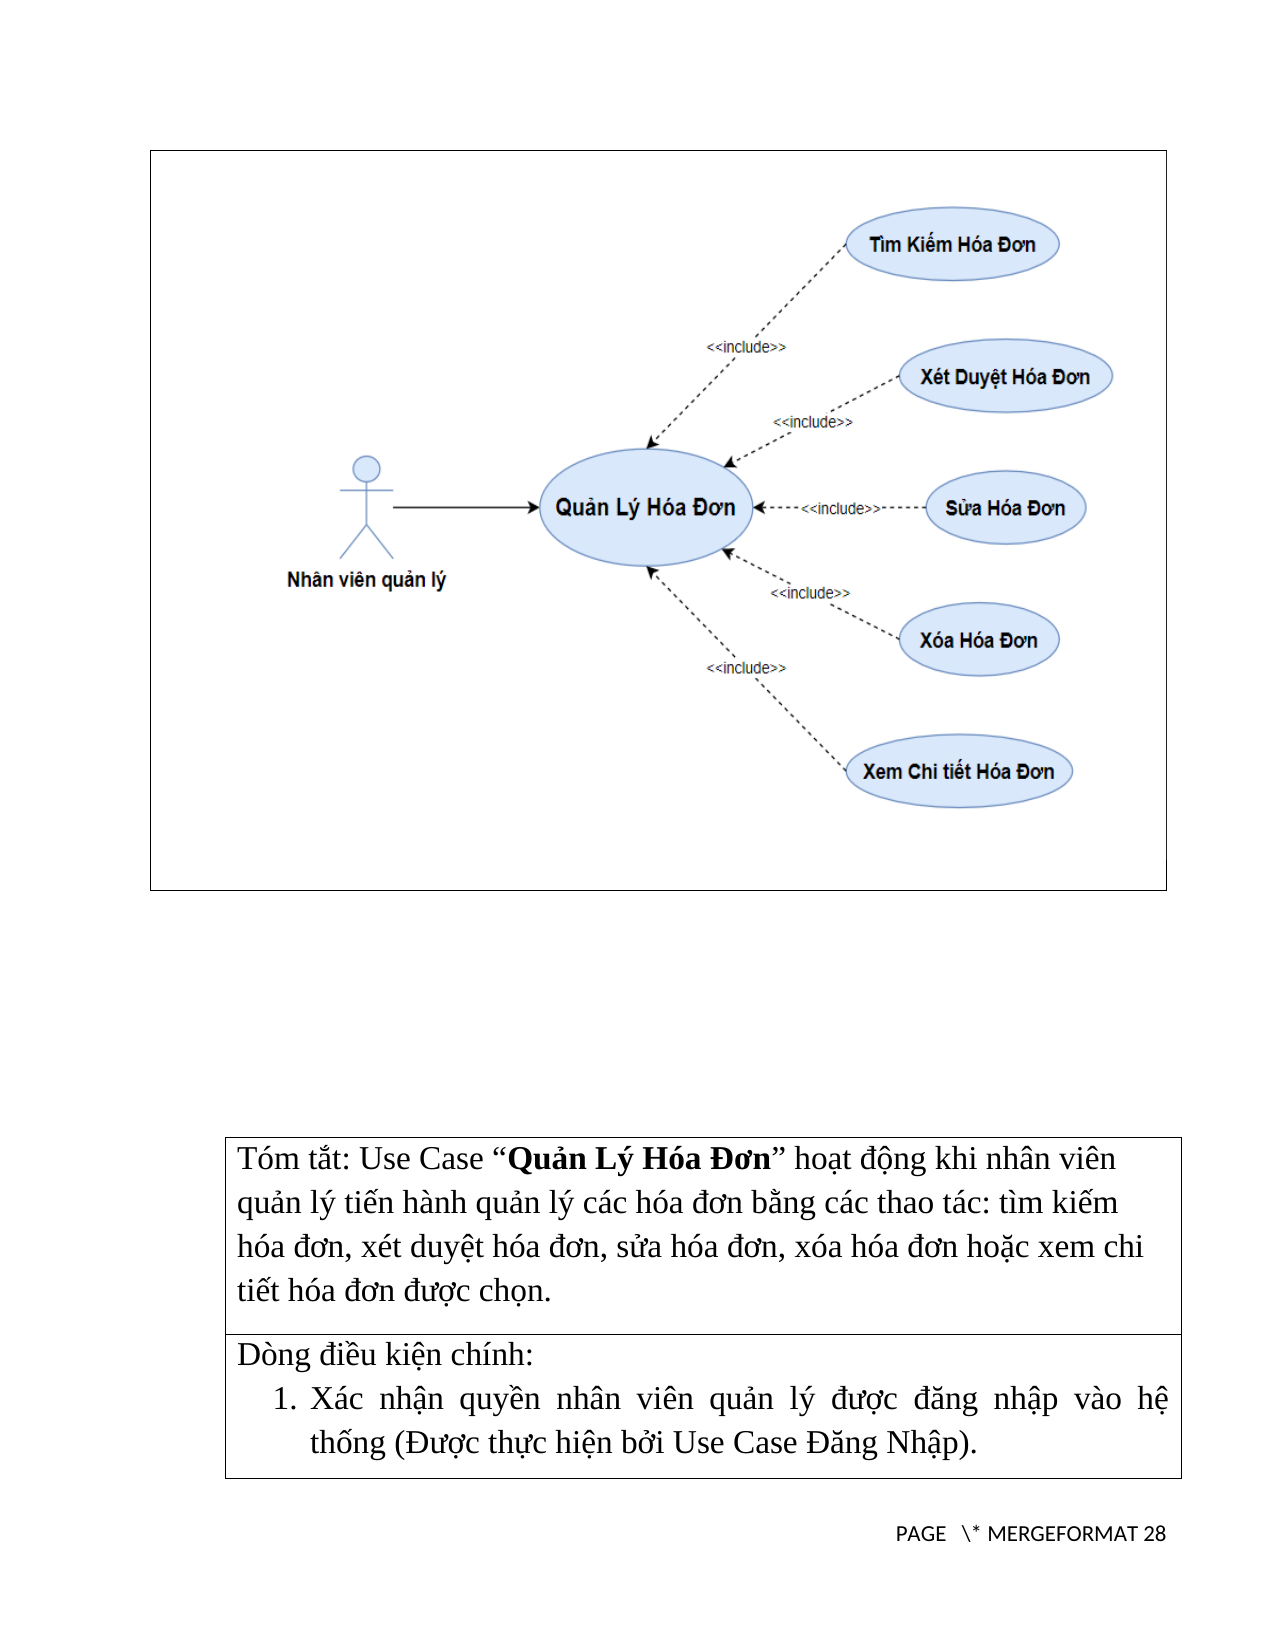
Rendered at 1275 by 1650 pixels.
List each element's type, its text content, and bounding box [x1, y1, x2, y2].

picture [236, 151, 1167, 860]
table_header [151, 151, 1166, 889]
table_header Tóm tắt: Use Case “Quản Lý Hóa Đơn” hoạt động khi nhân viên quản lý tiến hành quản lý các hóa đơn bằng các thao tác: tìm kiếm hóa đơn, xét duyệt hóa đơn, sửa hóa đơn, xóa hóa đơn hoặc xem chi tiết hóa đơn được chọn. [226, 1138, 1181, 1333]
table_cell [226, 1335, 1181, 1477]
